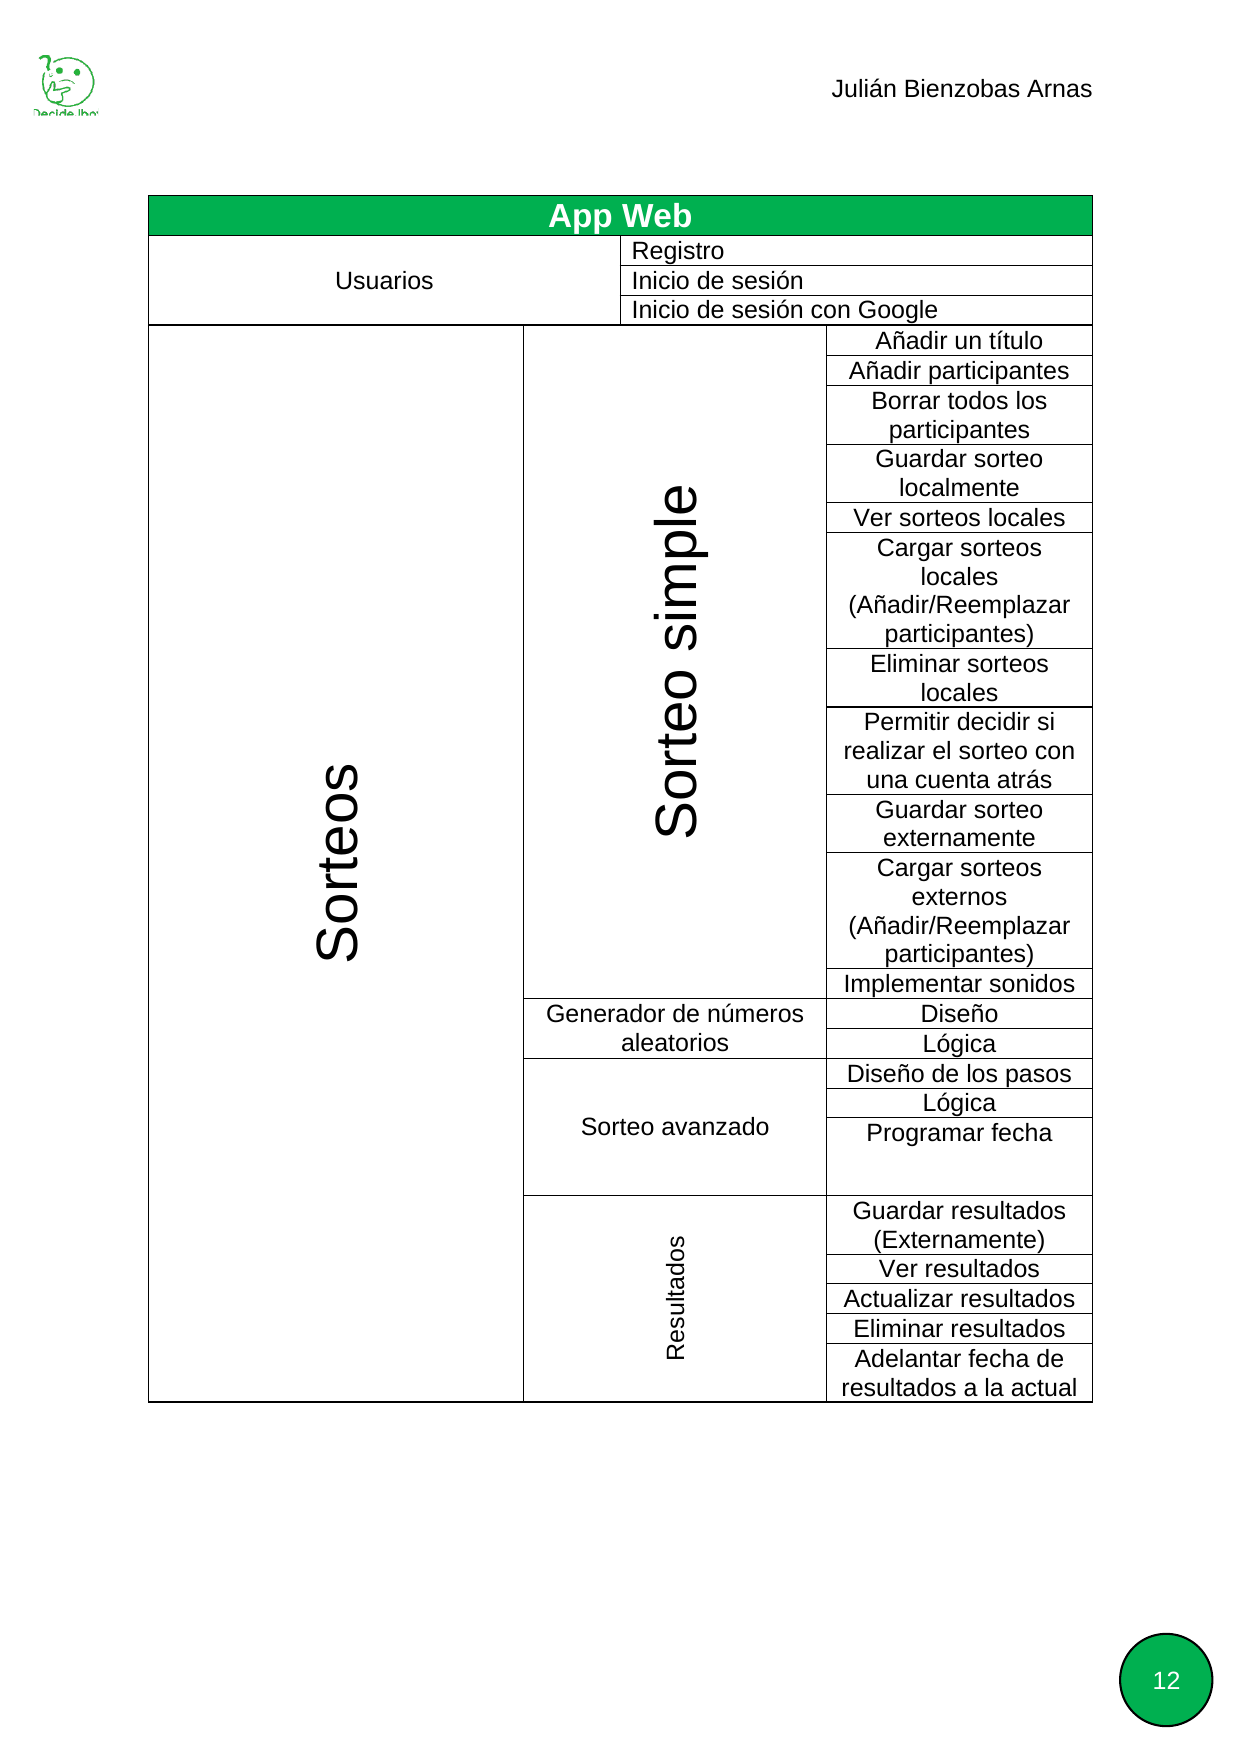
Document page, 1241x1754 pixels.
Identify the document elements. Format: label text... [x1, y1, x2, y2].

table_header Añadir un título [827, 326, 1092, 355]
table_cell Generador de números aleatorios [524, 999, 826, 1058]
table_header App Web [149, 196, 1092, 235]
table_cell Resultados [524, 1196, 826, 1401]
table_cell Diseño de los pasos [827, 1059, 1092, 1087]
table_cell Registro [621, 236, 1092, 265]
table_cell Diseño [827, 999, 1092, 1028]
table_cell Guardar sorteo externamente [827, 795, 1092, 852]
table_cell Borrar todos los participantes [827, 386, 1092, 443]
table_cell Permitir decidir si realizar el sorteo con una cuenta atrás [827, 708, 1092, 794]
table_cell Guardar sorteo localmente [827, 445, 1092, 502]
table_cell Actualizar resultados [827, 1284, 1092, 1313]
table_cell Añadir participantes [827, 356, 1092, 385]
table_cell Implementar sonidos [827, 969, 1092, 998]
table_cell Adelantar fecha de resultados a la actual [827, 1344, 1092, 1401]
table_cell Sorteo avanzado [524, 1059, 826, 1195]
table_cell Eliminar resultados [827, 1314, 1092, 1343]
table_cell Guardar resultados (Externamente) [827, 1196, 1092, 1253]
table_cell Ver resultados [827, 1255, 1092, 1283]
table_cell Usuarios [149, 236, 620, 324]
table_cell Inicio de sesión con Google [621, 296, 1092, 324]
table_cell Inicio de sesión [621, 266, 1092, 294]
table_cell Programar fecha [827, 1118, 1092, 1195]
table_cell Eliminar sorteos locales [827, 649, 1092, 706]
table_cell Cargar sorteos externos (Añadir/Reemplazar participantes) [827, 853, 1092, 968]
table_cell Ver sorteos locales [827, 503, 1092, 532]
table_cell Cargar sorteos locales (Añadir/Reemplazar participantes) [827, 533, 1092, 648]
picture [32, 55, 99, 114]
table_header Sorteo simple [524, 326, 826, 998]
table_cell Lógica [827, 1089, 1092, 1117]
table_cell Lógica [827, 1029, 1092, 1058]
table_header Sorteos [149, 326, 523, 1401]
